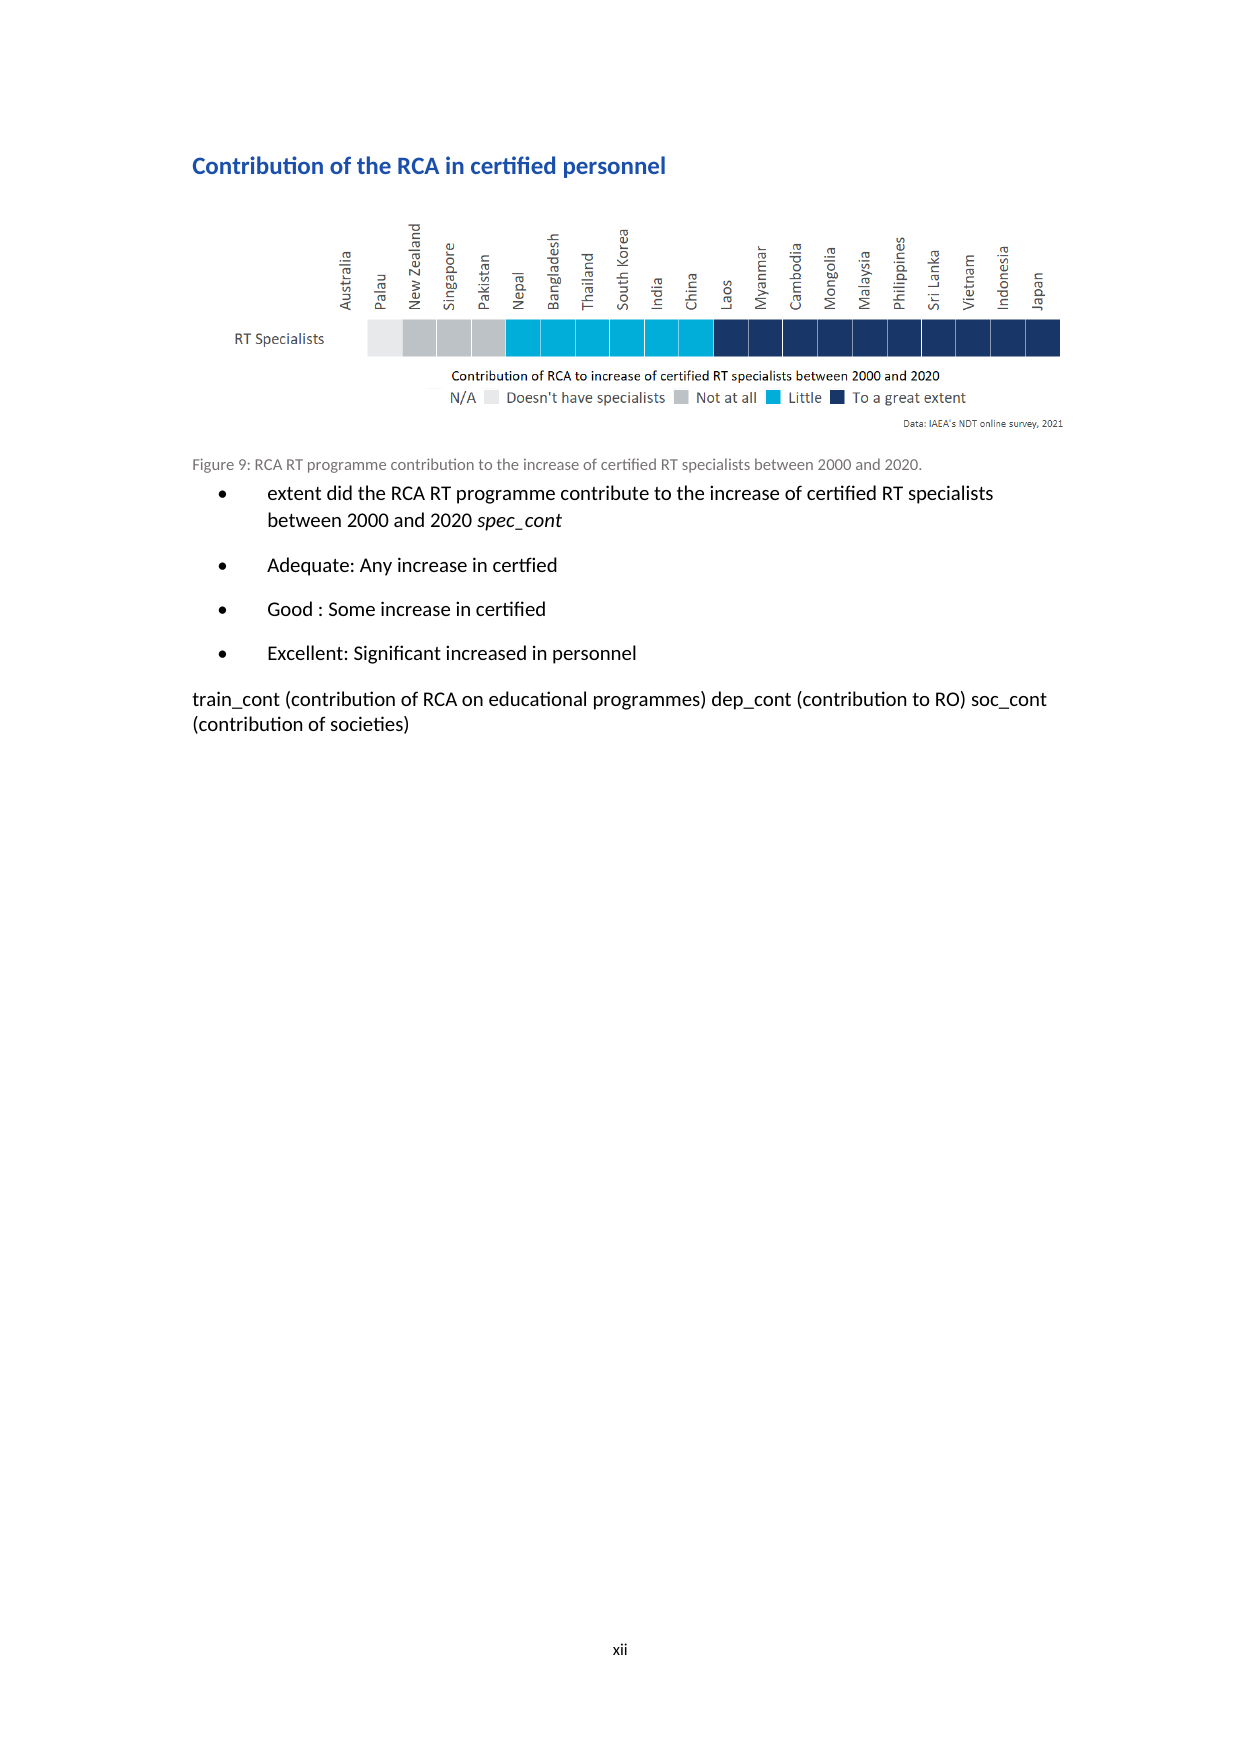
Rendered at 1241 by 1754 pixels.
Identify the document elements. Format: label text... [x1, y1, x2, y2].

text train_cont (contribution of RCA on educational programmes) dep_cont (contribution to RO) soc_cont (contribution of societies) [192, 686, 1048, 737]
list extent did the RCA RT programme contribute to the increase of certified RT specialists between 2000 and 2020 spec_cont [217, 480, 1048, 533]
picture [210, 199, 1068, 433]
subtitle Contribution of the RCA in certified personnel [192, 150, 1048, 181]
list Adequate: Any increase in certfied [217, 552, 1048, 577]
text Figure 9: RCA RT programme contribution to the increase of certified RT specialists between 2000 and 2020. [192, 454, 1048, 474]
list Good : Some increase in certified [217, 596, 1048, 621]
list Excellent: Significant increased in personnel [217, 640, 1048, 665]
